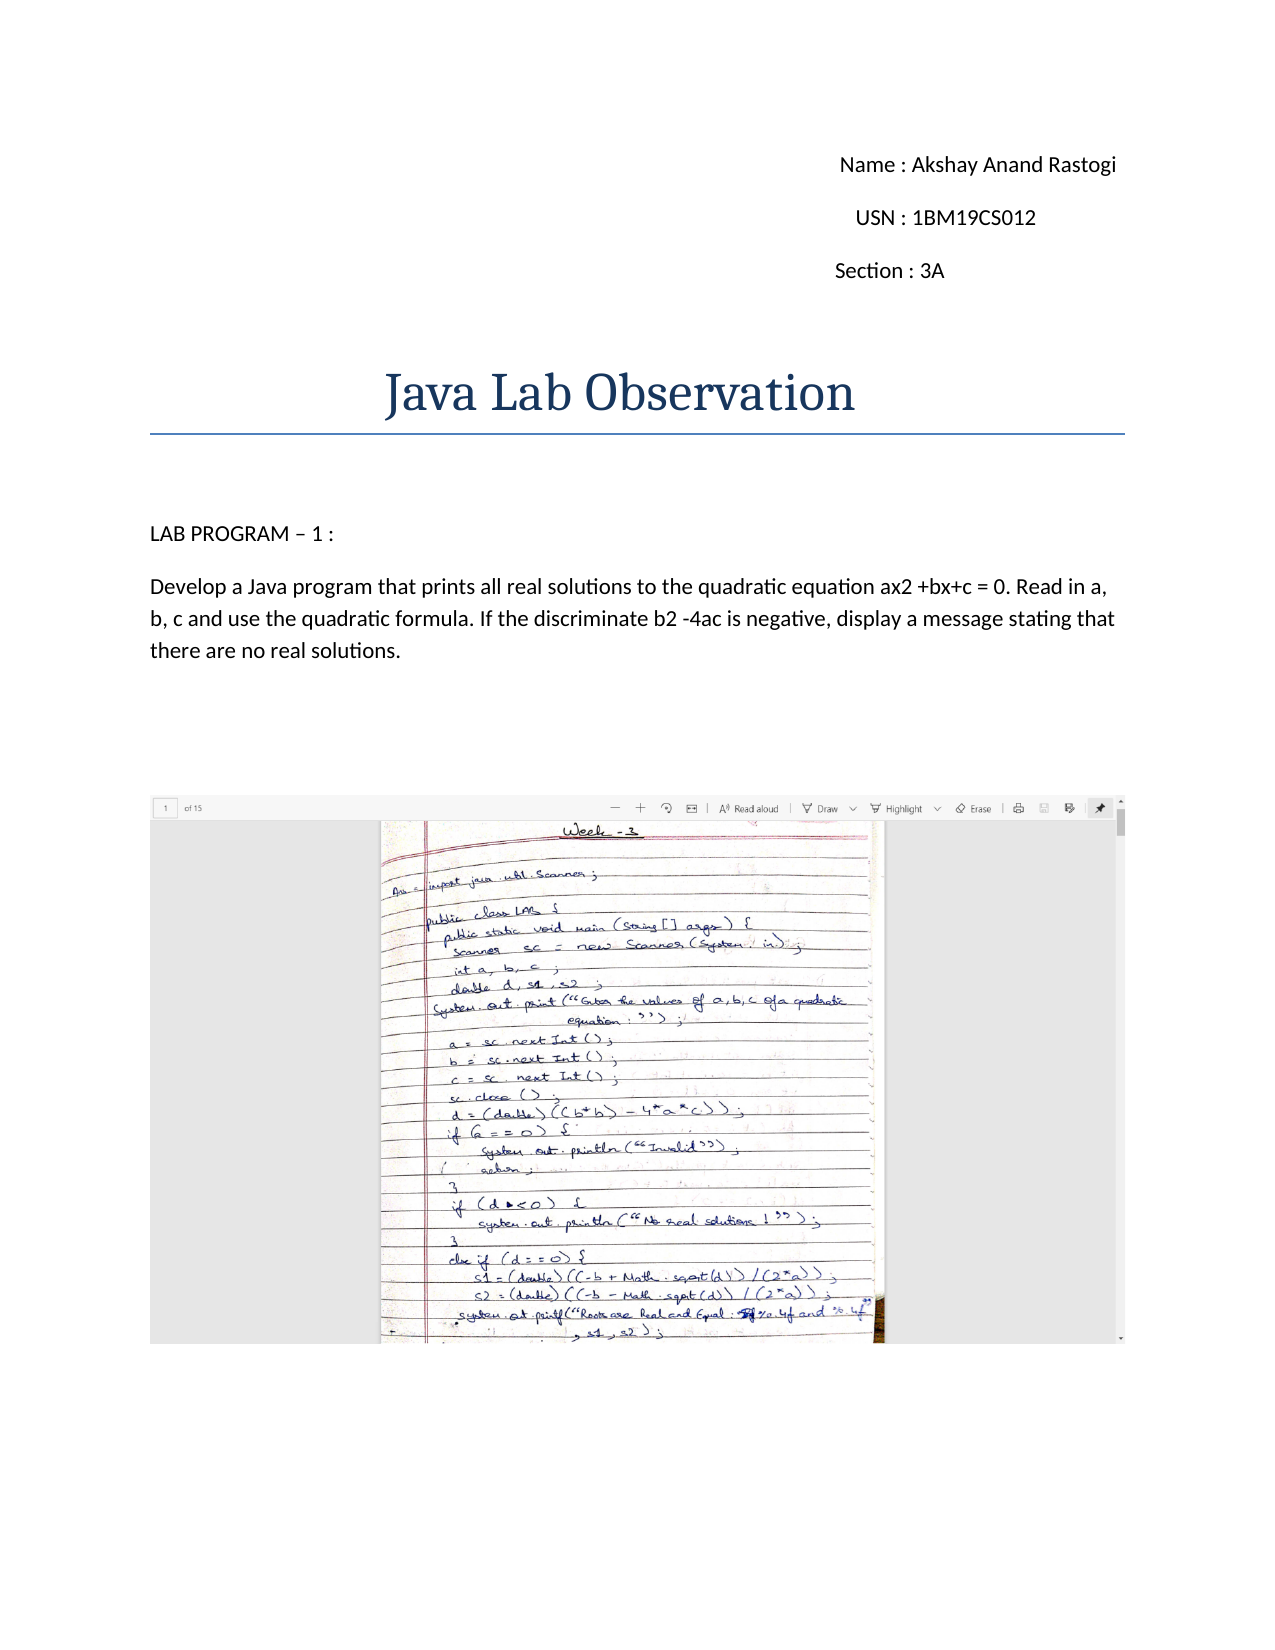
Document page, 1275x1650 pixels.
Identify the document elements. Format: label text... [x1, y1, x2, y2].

text USN : 1BM19CS012 [150, 203, 1125, 231]
text Section : 3A [150, 256, 1125, 284]
text Develop a Java program that prints all real solutions to the quadratic equation ax2 +bx+c = 0. Read in a, b, c and use the quadratic formula. If the discriminate b2 -4ac is negative, display a message stating that there are no real solutions. [150, 572, 1125, 664]
title Java Lab Observation [150, 362, 1125, 433]
text Name : Akshay Anand Rastogi [150, 150, 1125, 178]
picture [150, 795, 1125, 1344]
text LAB PROGRAM – 1 : [150, 519, 1125, 547]
